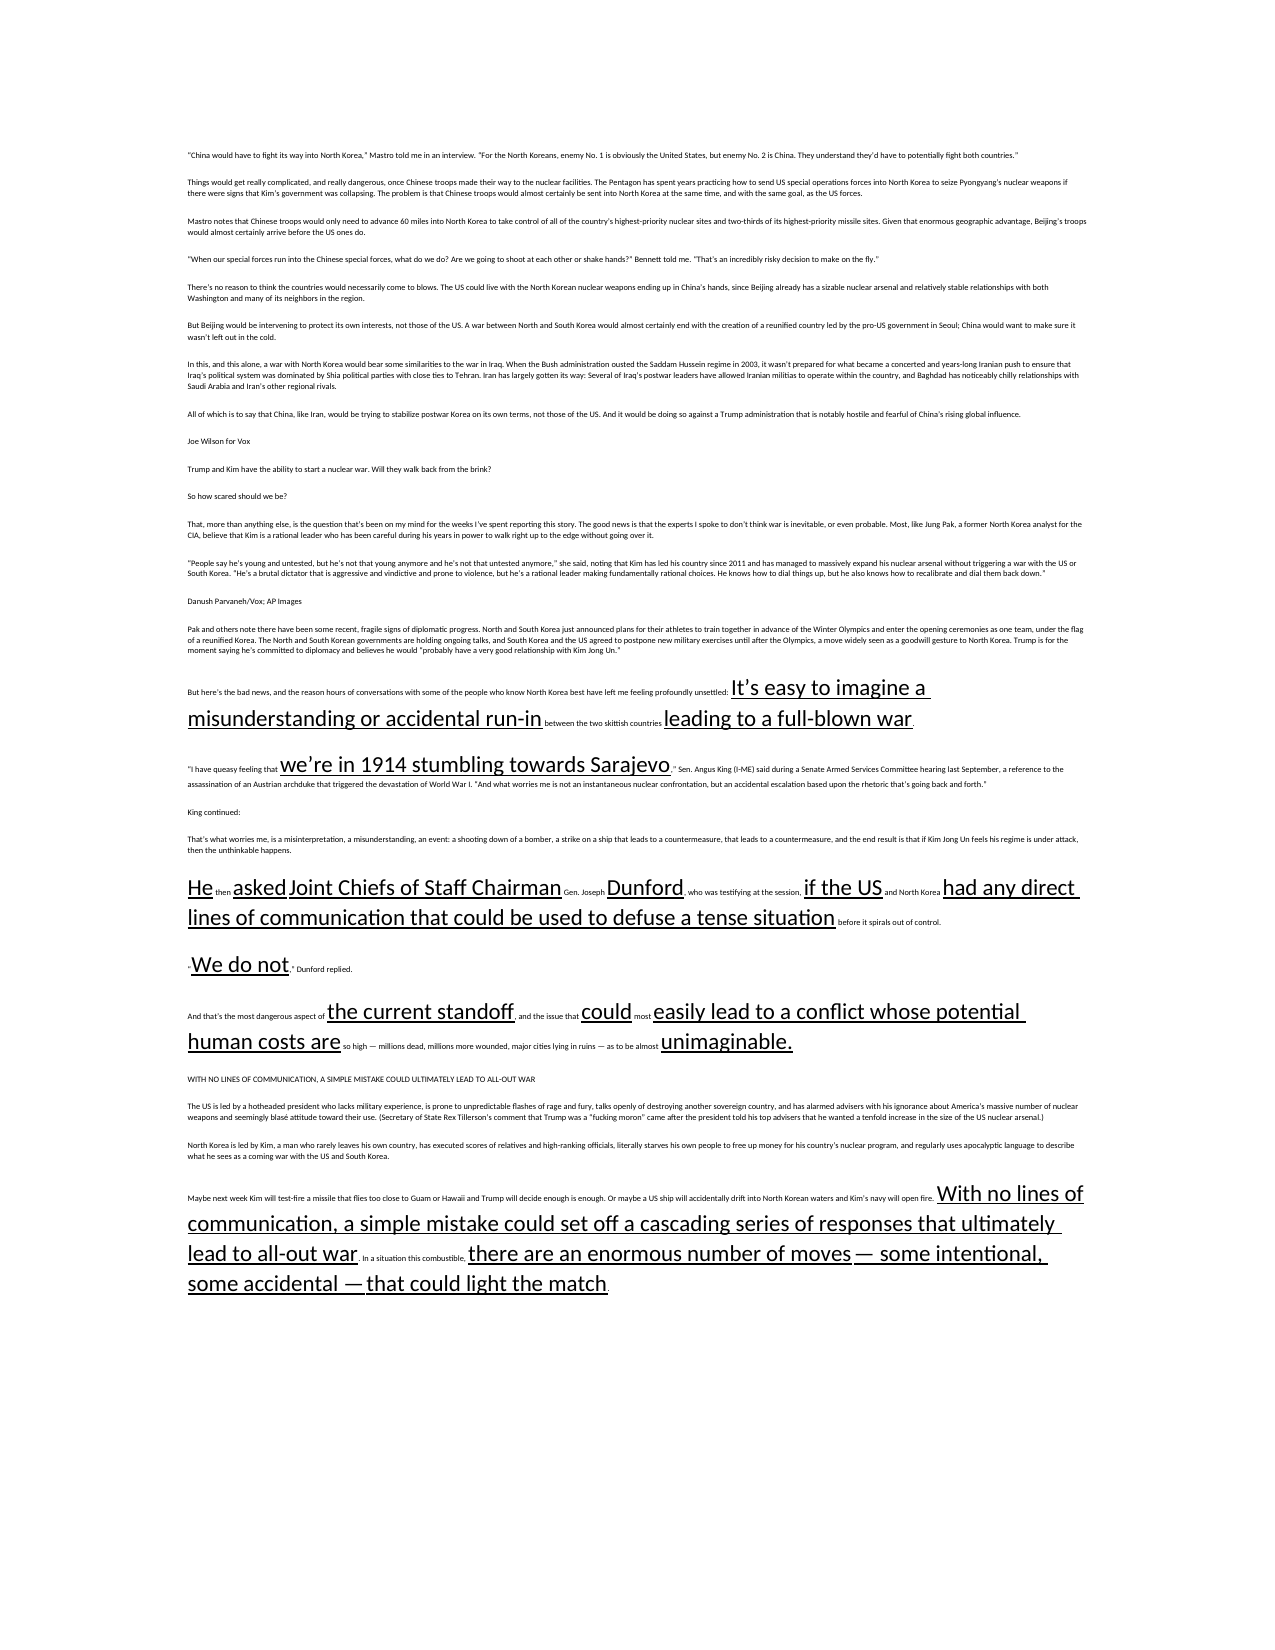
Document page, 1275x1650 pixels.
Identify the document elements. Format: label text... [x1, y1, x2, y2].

text And that’s the most dangerous aspect of the current standoff, and the issue that could most easily lead to a conflict whose potential human costs are so high — millions dead, millions more wounded, major cities lying in ruins — as to be almost unimaginable. [187, 997, 1087, 1055]
text He then asked Joint Chiefs of Staff Chairman Gen. Joseph Dunford, who was testifying at the session, if the US and North Korea had any direct lines of communication that could be used to defuse a tense situation before it spirals out of control. [187, 873, 1087, 931]
text But here’s the bad news, and the reason hours of conversations with some of the people who know North Korea best have left me feeling profoundly unsettled: It’s easy to imagine a misunderstanding or accidental run-in between the two skittish countries leading to a full-blown war. [187, 673, 1087, 732]
text But Beijing would be intervening to protect its own interests, not those of the US. A war between North and South Korea would almost certainly end with the creation of a reunified country led by the pro-US government in Seoul; China would want to make sure it wasn’t left out in the cold. [187, 321, 1087, 342]
text “We do not,” Dunford replied. [187, 950, 1087, 978]
text “I have queasy feeling that we’re in 1914 stumbling towards Sarajevo,” Sen. Angus King (I-ME) said during a Senate Armed Services Committee hearing last September, a reference to the assassination of an Austrian archduke that triggered the devastation of World War I. “And what worries me is not an instantaneous nuclear confrontation, but an accidental escalation based upon the rhetoric that’s going back and forth.” [187, 751, 1087, 789]
text Maybe next week Kim will test-fire a missile that flies too close to Guam or Hawaii and Trump will decide enough is enough. Or maybe a US ship will accidentally drift into North Korean waters and Kim’s navy will open fire. With no lines of communication, a simple mistake could set off a cascading series of responses that ultimately lead to all-out war. In a situation this combustible, there are an enormous number of moves — some intentional, some accidental — that could light the match. [187, 1179, 1087, 1297]
text That’s what worries me, is a misinterpretation, a misunderstanding, an event: a shooting down of a bomber, a strike on a ship that leads to a countermeasure, that leads to a countermeasure, and the end result is that if Kim Jong Un feels his regime is under attack, then the unthinkable happens. [187, 834, 1087, 856]
text There’s no reason to think the countries would necessarily come to blows. The US could live with the North Korean nuclear weapons ending up in China’s hands, since Beijing already has a sizable nuclear arsenal and relatively stable relationships with both Washington and many of its neighbors in the region. [187, 282, 1087, 303]
